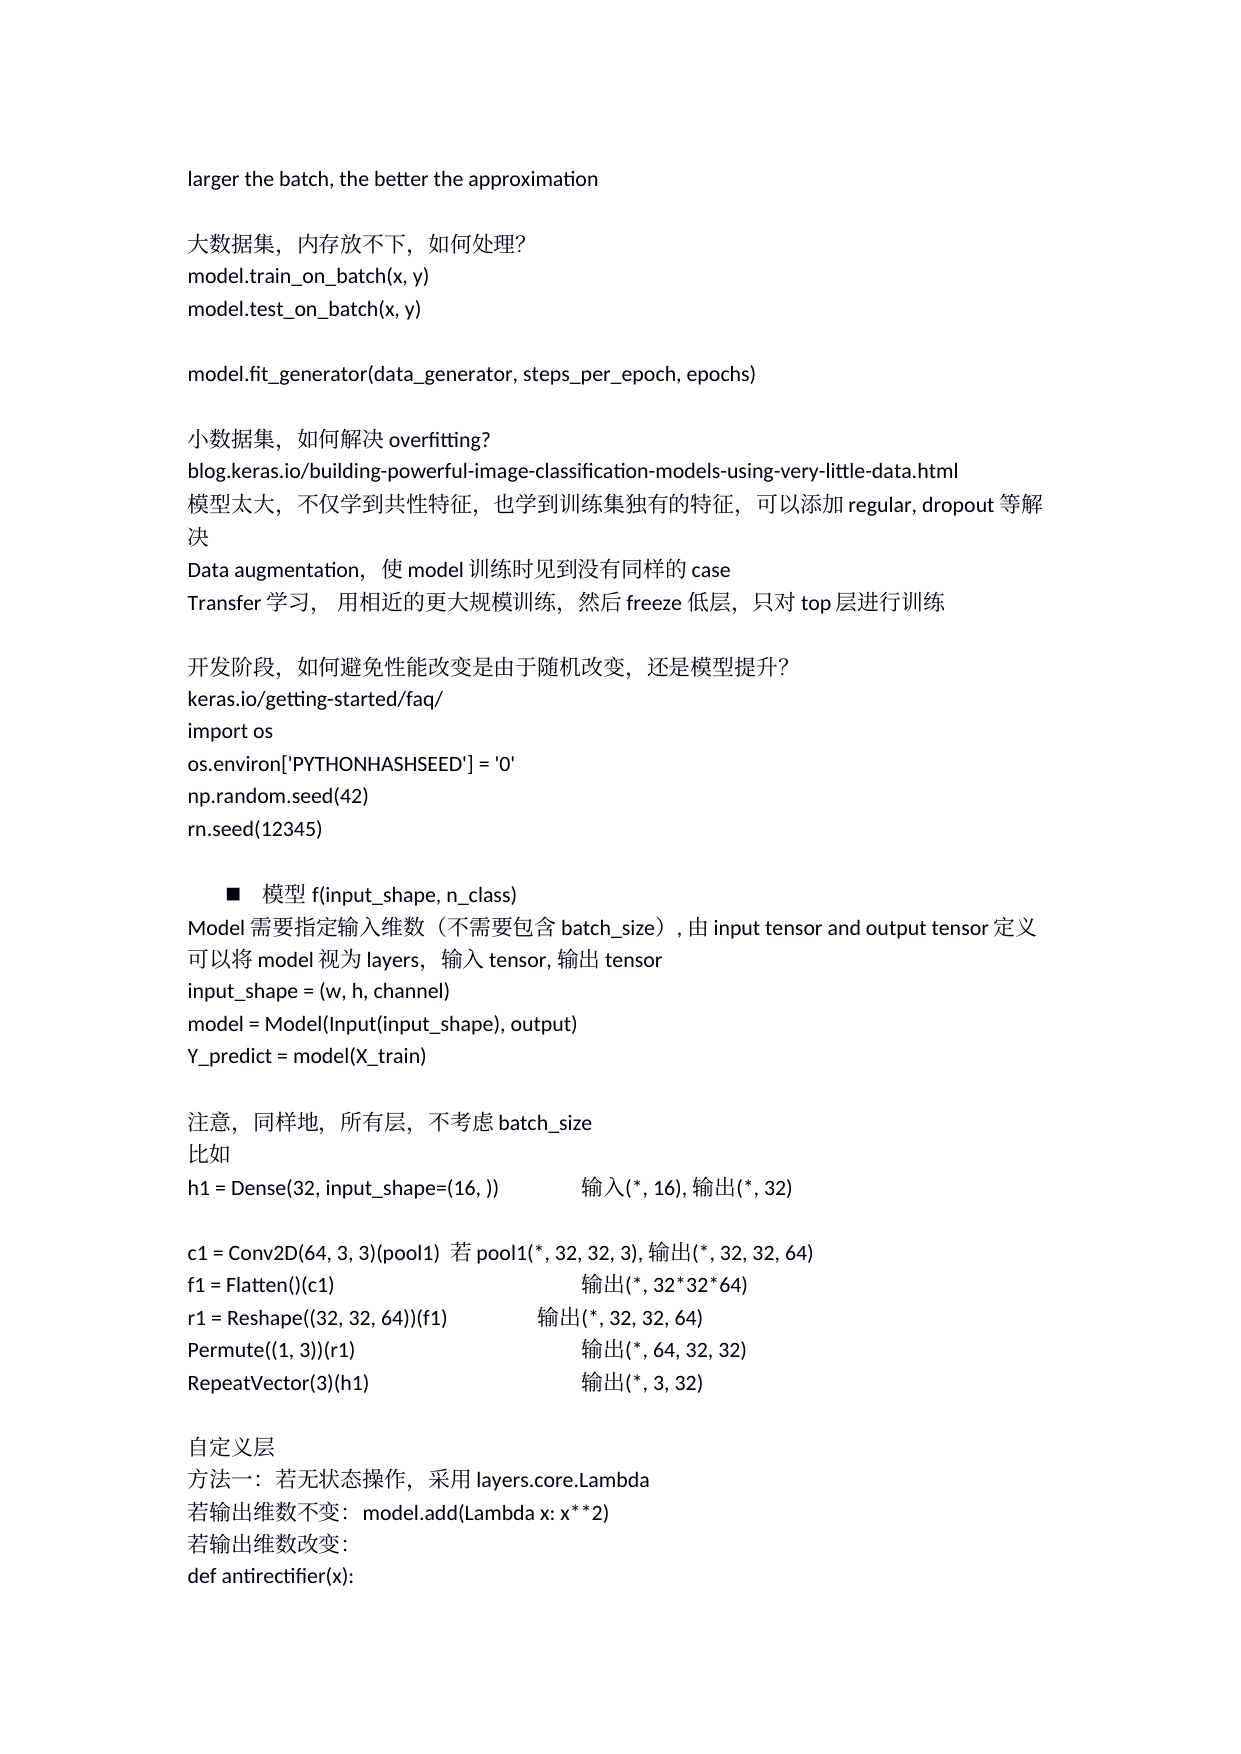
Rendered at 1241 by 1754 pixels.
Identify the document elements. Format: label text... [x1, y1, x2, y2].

text model.test_on_batch(x, y) [187, 292, 1053, 324]
text rn.seed(12345) [187, 812, 1053, 844]
text blog.keras.io/building-powerful-image-classification-models-using-very-little-data.html [187, 454, 1053, 487]
text 开发阶段，如何避免性能改变是由于随机改变，还是模型提升？ [187, 649, 1053, 682]
text 小数据集，如何解决overfitting? [187, 422, 1053, 454]
text f1 = Flatten()(c1) 输出(*, 32*32*64) [187, 1267, 1053, 1299]
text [187, 162, 1053, 194]
text Model 需要指定输入维数（不需要包含batch_size）, 由input tensor and output tensor定义 [187, 909, 1053, 942]
text 若输出维数不变：model.add(Lambda x: x**2) [187, 1494, 1053, 1527]
text os.environ['PYTHONHASHSEED'] = '0' [187, 747, 1053, 779]
text 若输出维数改变： [187, 1527, 1053, 1559]
text def antirectifier(x): [187, 1559, 1053, 1592]
text import os [187, 714, 1053, 747]
text Permute((1, 3))(r1) 输出(*, 64, 32, 32) [187, 1332, 1053, 1364]
text RepeatVector(3)(h1) 输出(*, 3, 32) [187, 1364, 1053, 1397]
text 模型太大，不仅学到共性特征，也学到训练集独有的特征，可以添加regular, dropout等解决 [187, 487, 1053, 552]
text model.train_on_batch(x, y) [187, 259, 1053, 292]
text h1 = Dense(32, input_shape=(16, )) 输入(*, 16), 输出(*, 32) [187, 1169, 1053, 1202]
text 方法一：若无状态操作，采用layers.core.Lambda [187, 1462, 1053, 1494]
text r1 = Reshape((32, 32, 64))(f1) 输出(*, 32, 32, 64) [187, 1299, 1053, 1332]
list 模型 f(input_shape, n_class) [225, 877, 1053, 909]
text keras.io/getting-started/faq/ [187, 682, 1053, 714]
text input_shape = (w, h, channel) [187, 974, 1053, 1007]
text Data augmentation，使model训练时见到没有同样的case [187, 552, 1053, 584]
text Y_predict = model(X_train) [187, 1039, 1053, 1072]
text Transfer 学习， 用相近的更大规模训练，然后freeze 低层，只对top层进行训练 [187, 584, 1053, 617]
text model = Model(Input(input_shape), output) [187, 1007, 1053, 1039]
text 注意，同样地，所有层，不考虑batch_size [187, 1104, 1053, 1137]
text np.random.seed(42) [187, 779, 1053, 812]
text model.fit_generator(data_generator, steps_per_epoch, epochs) [187, 357, 1053, 389]
text 可以将model视为layers，输入tensor, 输出tensor [187, 942, 1053, 974]
text 自定义层 [187, 1429, 1053, 1462]
text c1 = Conv2D(64, 3, 3)(pool1) 若pool1(*, 32, 32, 3), 输出(*, 32, 32, 64) [187, 1234, 1053, 1267]
text 大数据集，内存放不下，如何处理？ [187, 227, 1053, 259]
text 比如 [187, 1137, 1053, 1169]
